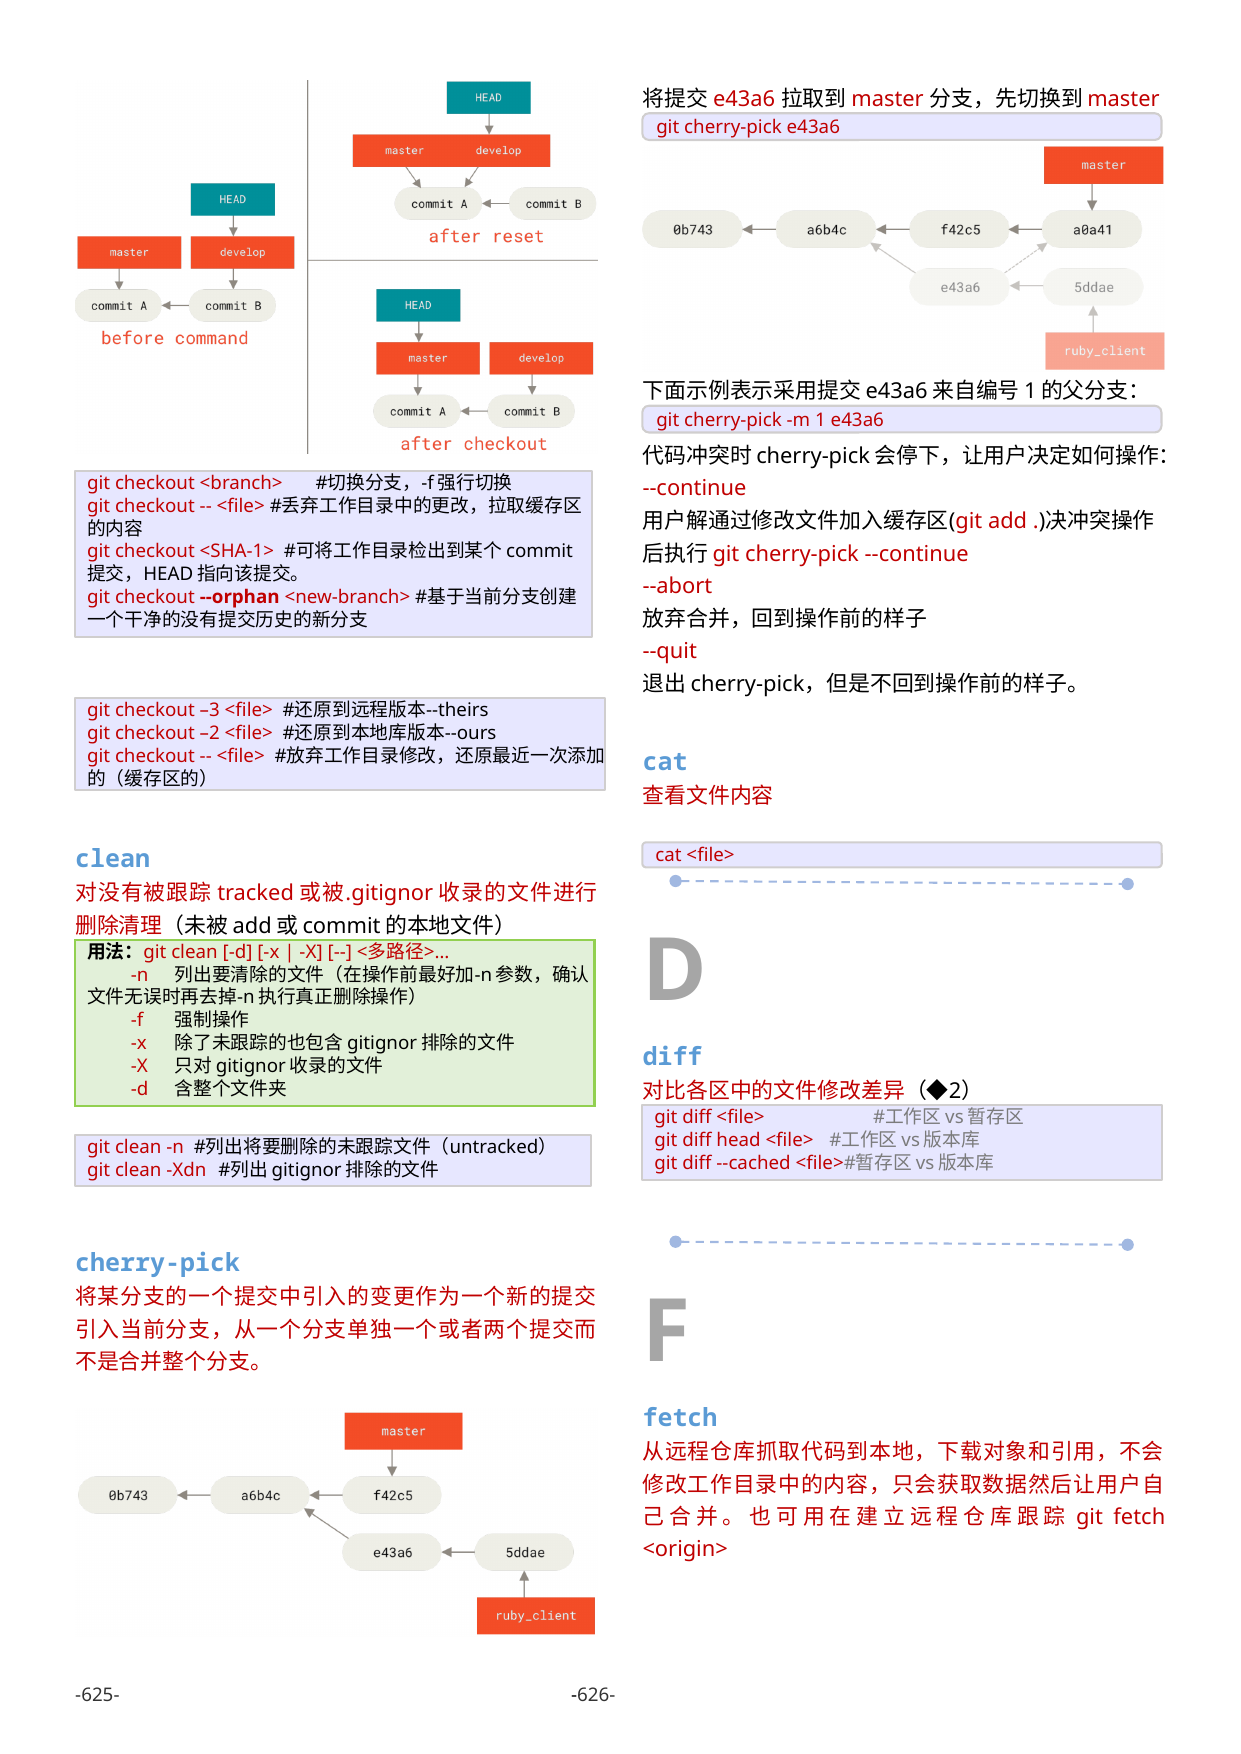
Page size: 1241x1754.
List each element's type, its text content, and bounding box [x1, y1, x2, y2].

text 后执行git cherry-pick --continue [642, 536, 1165, 568]
subtitle cherry-pick [75, 1245, 598, 1279]
picture [75, 80, 598, 454]
subtitle fetch [642, 1400, 1165, 1434]
picture [642, 145, 1166, 372]
text 放弃合并，回到操作前的样子 [642, 601, 1165, 633]
text 代码冲突时cherry-pick会停下，让用户决定如何操作： [642, 438, 1165, 471]
text 下面示例表示采用提交e43a6来自编号1的父分支： [642, 373, 1165, 406]
text 对没有被跟踪tracked或被.gitignor收录的文件进行删除清理（未被add或commit的本地文件） [75, 875, 598, 940]
subtitle clean [75, 841, 598, 875]
text 对比各区中的文件修改差异（◆2） [642, 1073, 1165, 1106]
text --continue [642, 471, 1165, 503]
text --abort [642, 568, 1165, 601]
subtitle F [642, 1268, 1165, 1387]
text 查看文件内容 [642, 777, 1165, 810]
text 将提交 e43a6 拉取到 master 分支，先切换到master [642, 81, 1165, 113]
subtitle cat [642, 743, 1165, 777]
picture [75, 1408, 598, 1637]
subtitle diff [642, 1039, 1165, 1073]
text 将某分支的一个提交中引入的变更作为一个新的提交引入当前分支，从一个分支单独一个或者两个提交而不是合并整个分支。 [75, 1279, 598, 1376]
text 退出cherry-pick，但是不回到操作前的样子。 [642, 666, 1165, 698]
text 用户解通过修改文件加入缓存区(git add .)决冲突操作 [642, 503, 1165, 536]
text 从远程仓库抓取代码到本地，下载对象和引用，不会修改工作目录中的内容，只会获取数据然后让用户自己合并。也可用在建立远程仓库跟踪git fetch <origin> [642, 1434, 1165, 1564]
subtitle D [642, 907, 1165, 1026]
text --quit [642, 633, 1165, 666]
